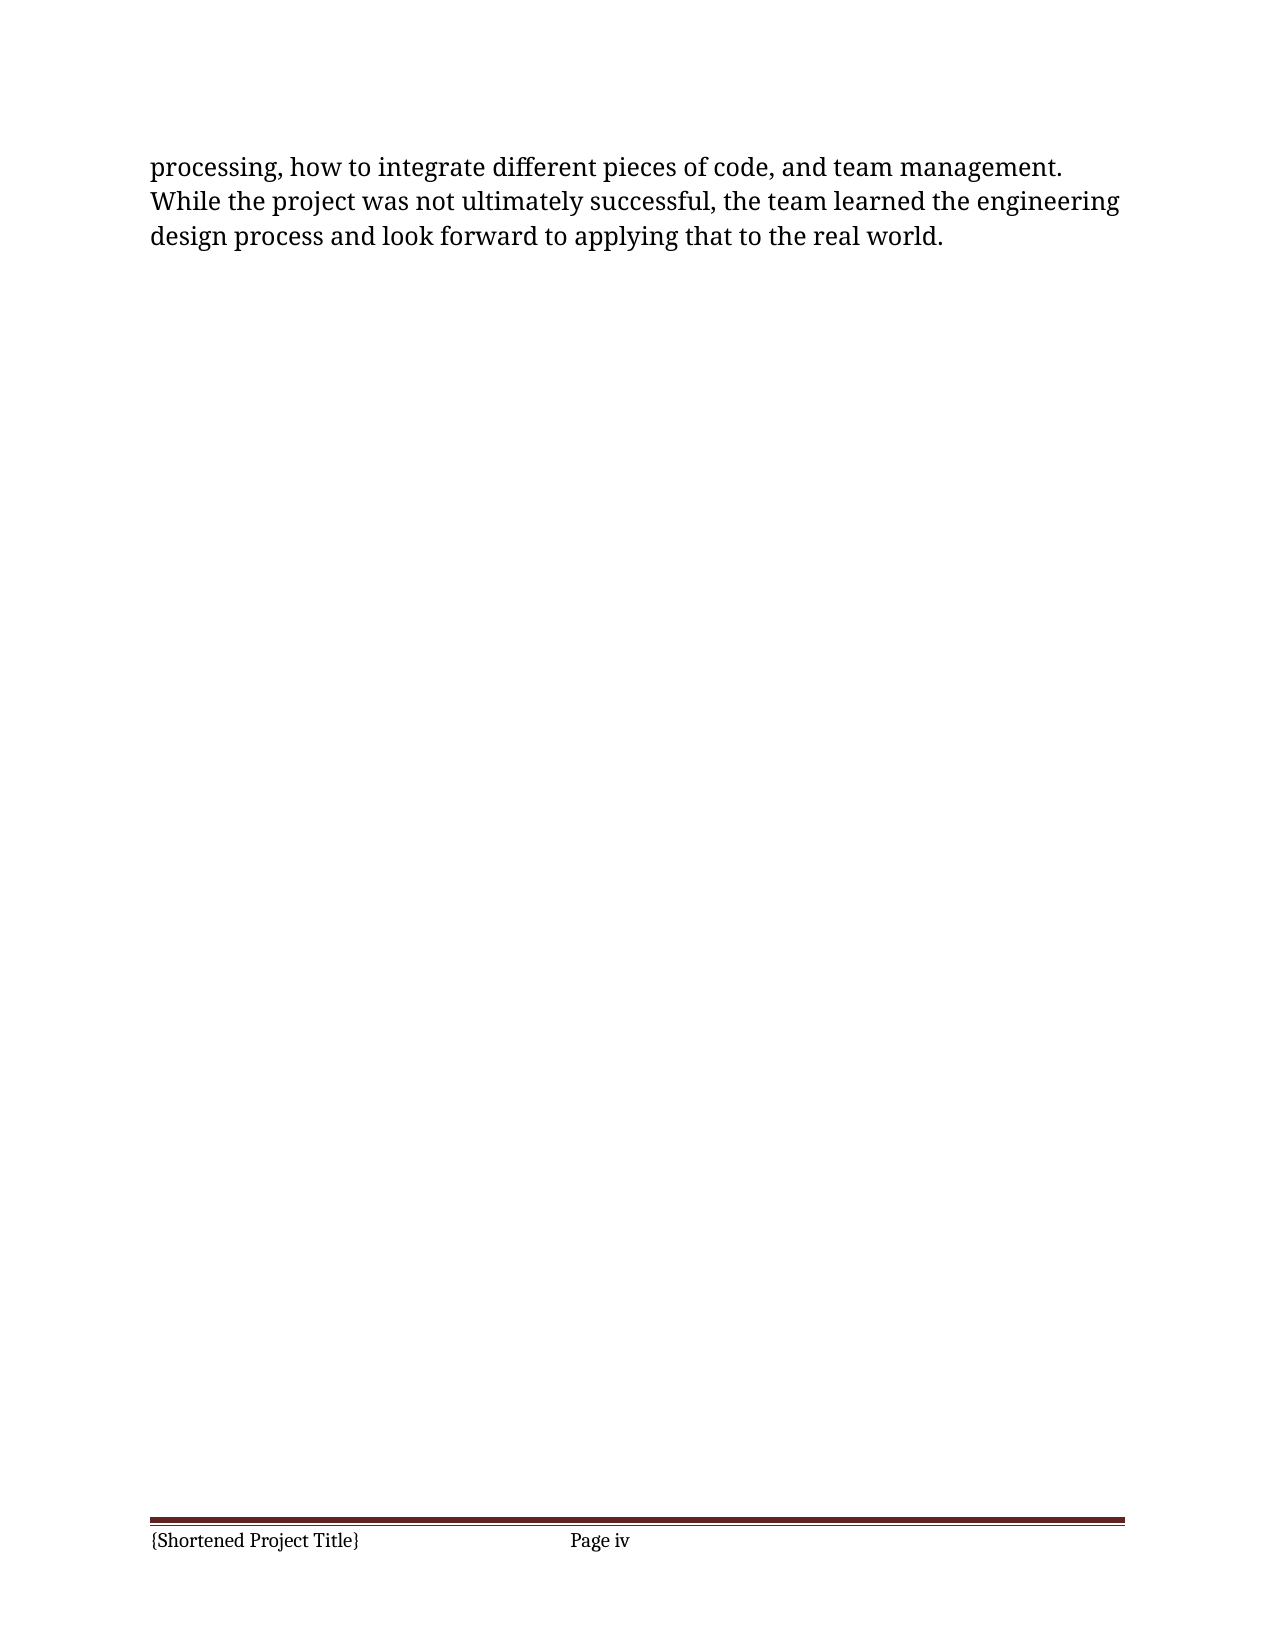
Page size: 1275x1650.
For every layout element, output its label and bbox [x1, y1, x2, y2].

text [150, 150, 1125, 252]
